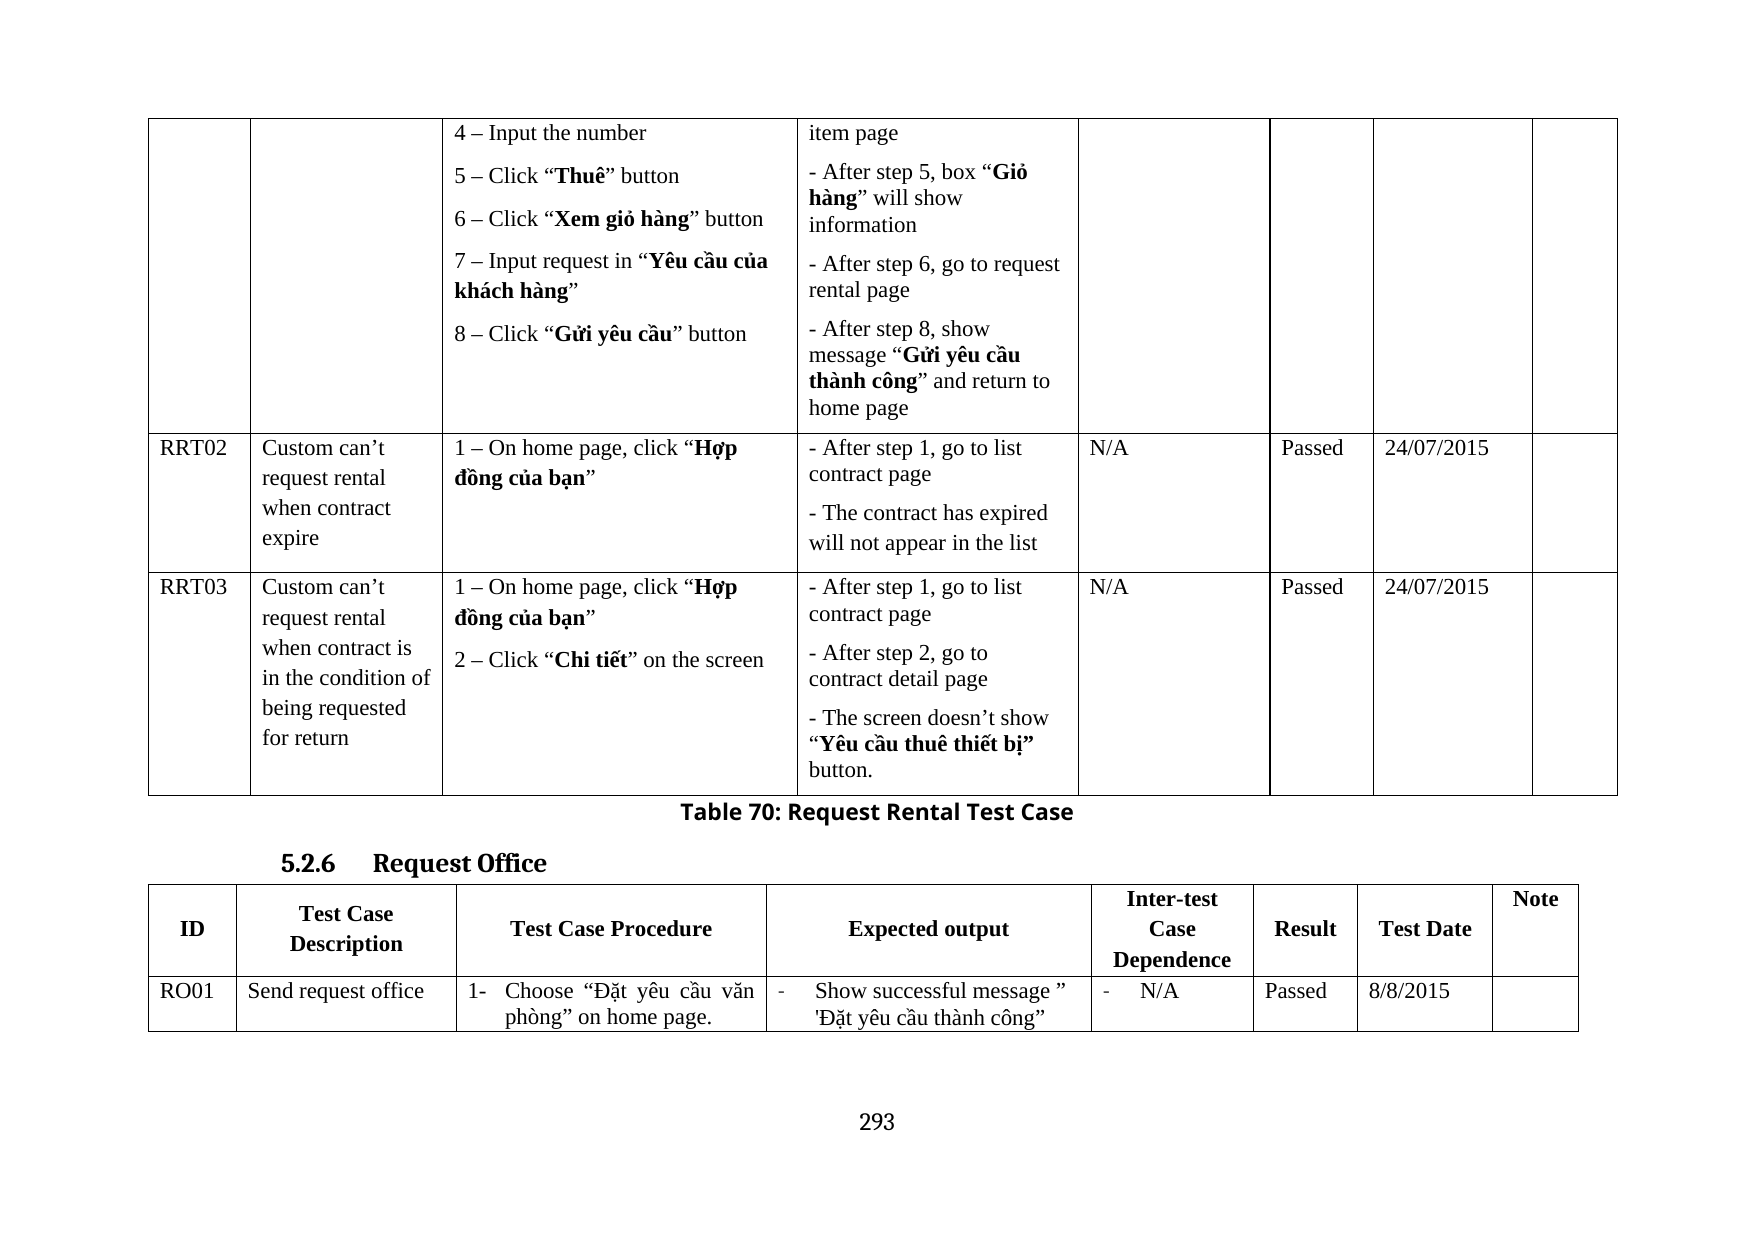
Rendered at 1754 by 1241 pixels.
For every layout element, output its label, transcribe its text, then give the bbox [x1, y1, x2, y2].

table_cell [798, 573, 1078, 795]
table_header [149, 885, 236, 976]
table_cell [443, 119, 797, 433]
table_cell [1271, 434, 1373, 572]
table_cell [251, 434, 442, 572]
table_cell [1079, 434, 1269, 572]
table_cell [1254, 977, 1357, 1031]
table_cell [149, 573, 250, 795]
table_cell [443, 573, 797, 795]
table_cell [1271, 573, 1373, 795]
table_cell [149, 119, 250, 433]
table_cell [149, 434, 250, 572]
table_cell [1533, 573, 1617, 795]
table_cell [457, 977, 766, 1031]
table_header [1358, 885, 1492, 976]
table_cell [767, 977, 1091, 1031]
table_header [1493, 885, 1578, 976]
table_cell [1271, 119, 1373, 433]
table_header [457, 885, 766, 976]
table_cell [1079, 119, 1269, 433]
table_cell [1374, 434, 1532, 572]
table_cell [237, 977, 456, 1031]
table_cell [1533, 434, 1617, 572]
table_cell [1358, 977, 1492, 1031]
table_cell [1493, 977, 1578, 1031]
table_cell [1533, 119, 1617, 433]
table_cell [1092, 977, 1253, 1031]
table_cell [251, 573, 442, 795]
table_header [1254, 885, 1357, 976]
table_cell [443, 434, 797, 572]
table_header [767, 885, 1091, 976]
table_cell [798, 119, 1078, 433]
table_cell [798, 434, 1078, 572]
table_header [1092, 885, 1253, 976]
subtitle Request Office [281, 848, 1606, 879]
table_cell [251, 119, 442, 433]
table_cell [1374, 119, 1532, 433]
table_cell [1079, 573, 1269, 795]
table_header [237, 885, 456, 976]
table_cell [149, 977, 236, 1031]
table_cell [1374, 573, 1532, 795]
